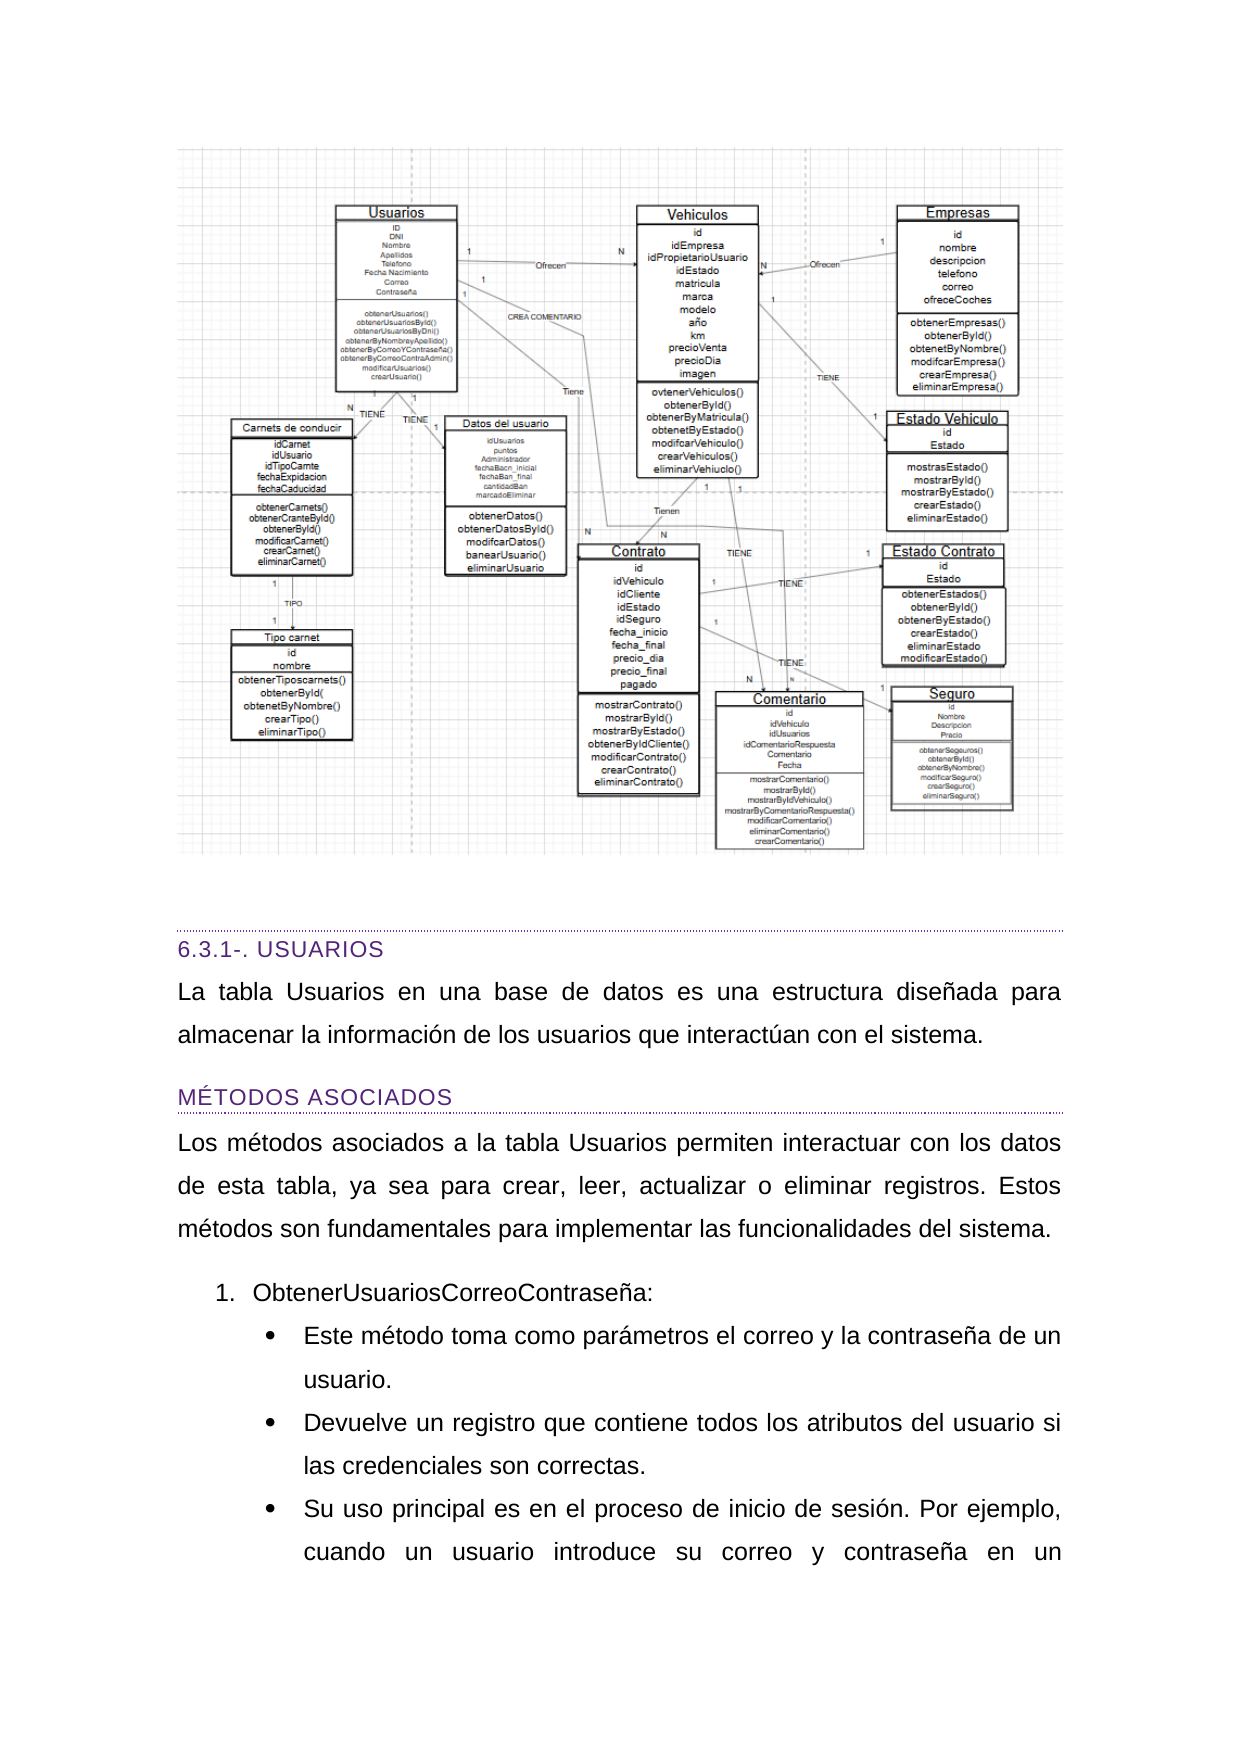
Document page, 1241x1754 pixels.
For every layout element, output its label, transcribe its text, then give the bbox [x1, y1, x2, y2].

picture [177, 147, 1063, 855]
text La tabla Usuarios en una base de datos es una estructura diseñada para almacenar la información de los usuarios que interactúan con el sistema. [177, 977, 1063, 1048]
list Este método toma como parámetros el correo y la contraseña de un usuario. [266, 1321, 1063, 1393]
subtitle 6.3.1-. Usuarios [177, 930, 1063, 962]
list Devuelve un registro que contiene todos los atributos del usuario si las credenciales son correctas. [266, 1408, 1063, 1480]
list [266, 1494, 1063, 1566]
text Los métodos asociados a la tabla Usuarios permiten interactuar con los datos de esta tabla, ya sea para crear, leer, actualizar o eliminar registros. Estos métodos son fundamentales para implementar las funcionalidades del sistema. [177, 1128, 1063, 1243]
list ObtenerUsuariosCorreoContraseña: [215, 1278, 1063, 1307]
subtitle Métodos asociados [177, 1084, 1063, 1114]
